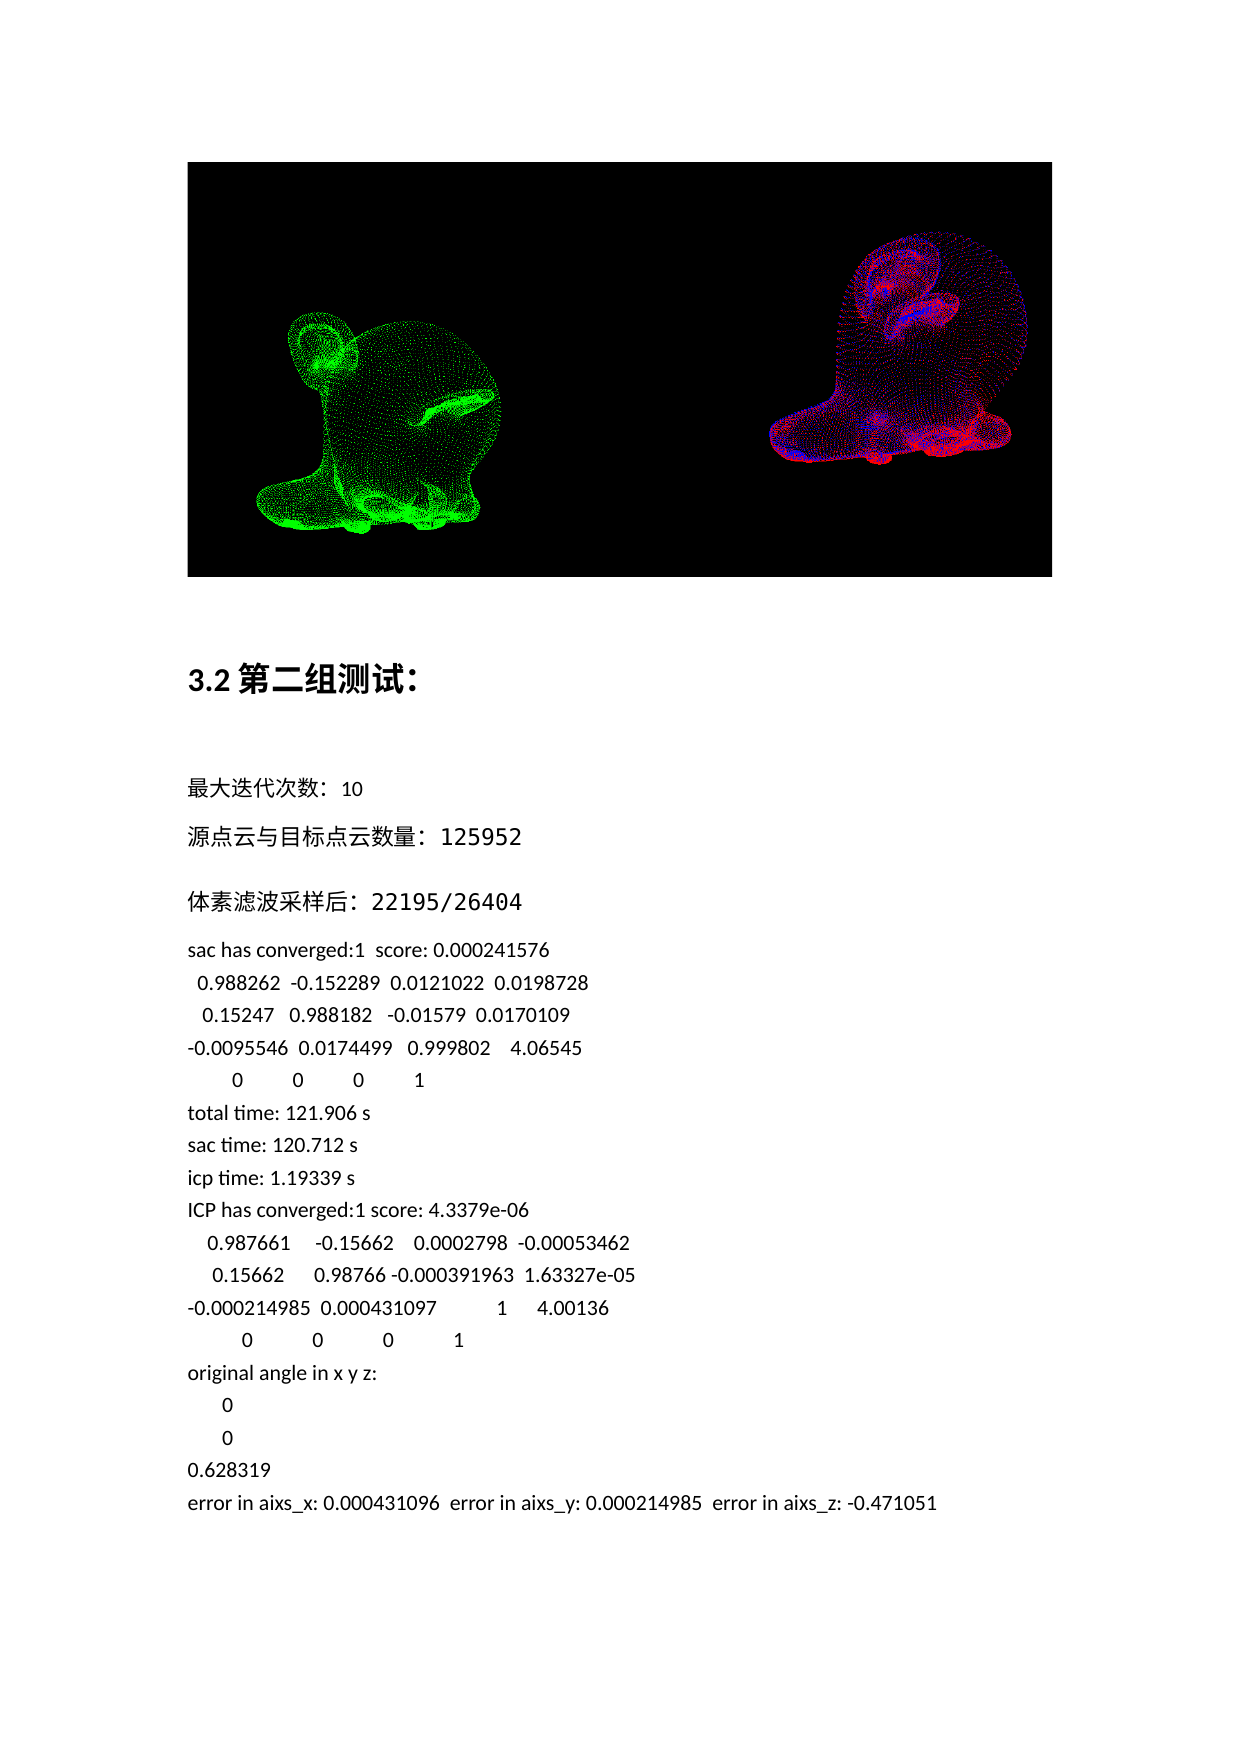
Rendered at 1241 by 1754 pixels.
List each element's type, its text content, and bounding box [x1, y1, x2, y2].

text 0.987661 -0.15662 0.0002798 -0.00053462 [187, 1226, 1053, 1258]
text 0 [187, 1421, 1053, 1453]
text -0.0095546 0.0174499 0.999802 4.06545 [187, 1031, 1053, 1063]
text 0 0 0 1 [187, 1323, 1053, 1356]
text 0.15247 0.988182 -0.01579 0.0170109 [187, 998, 1053, 1031]
text 0 0 0 1 [187, 1063, 1053, 1096]
text sac has converged:1 score: 0.000241576 [187, 933, 1053, 966]
text ICP has converged:1 score: 4.3379e-06 [187, 1193, 1053, 1226]
text 0.628319 [187, 1453, 1053, 1486]
text -0.000214985 0.000431097 1 4.00136 [187, 1291, 1053, 1323]
list 体素滤波采样后：22195/26404 [187, 868, 1053, 933]
subtitle 3.2 第二组测试： [187, 644, 1053, 709]
picture [187, 162, 1053, 577]
text 0.15662 0.98766 -0.000391963 1.63327e-05 [187, 1258, 1053, 1291]
text total time: 121.906 s [187, 1096, 1053, 1128]
text original angle in x y z: [187, 1356, 1053, 1388]
text 0.988262 -0.152289 0.0121022 0.0198728 [187, 966, 1053, 998]
text sac time: 120.712 s [187, 1128, 1053, 1161]
text icp time: 1.19339 s [187, 1161, 1053, 1193]
text error in aixs_x: 0.000431096 error in aixs_y: 0.000214985 error in aixs_z: -0.471051 [187, 1486, 1053, 1518]
list 源点云与目标点云数量：125952 [187, 803, 1053, 868]
text 最大迭代次数：10 [187, 771, 1053, 803]
text 0 [187, 1388, 1053, 1421]
